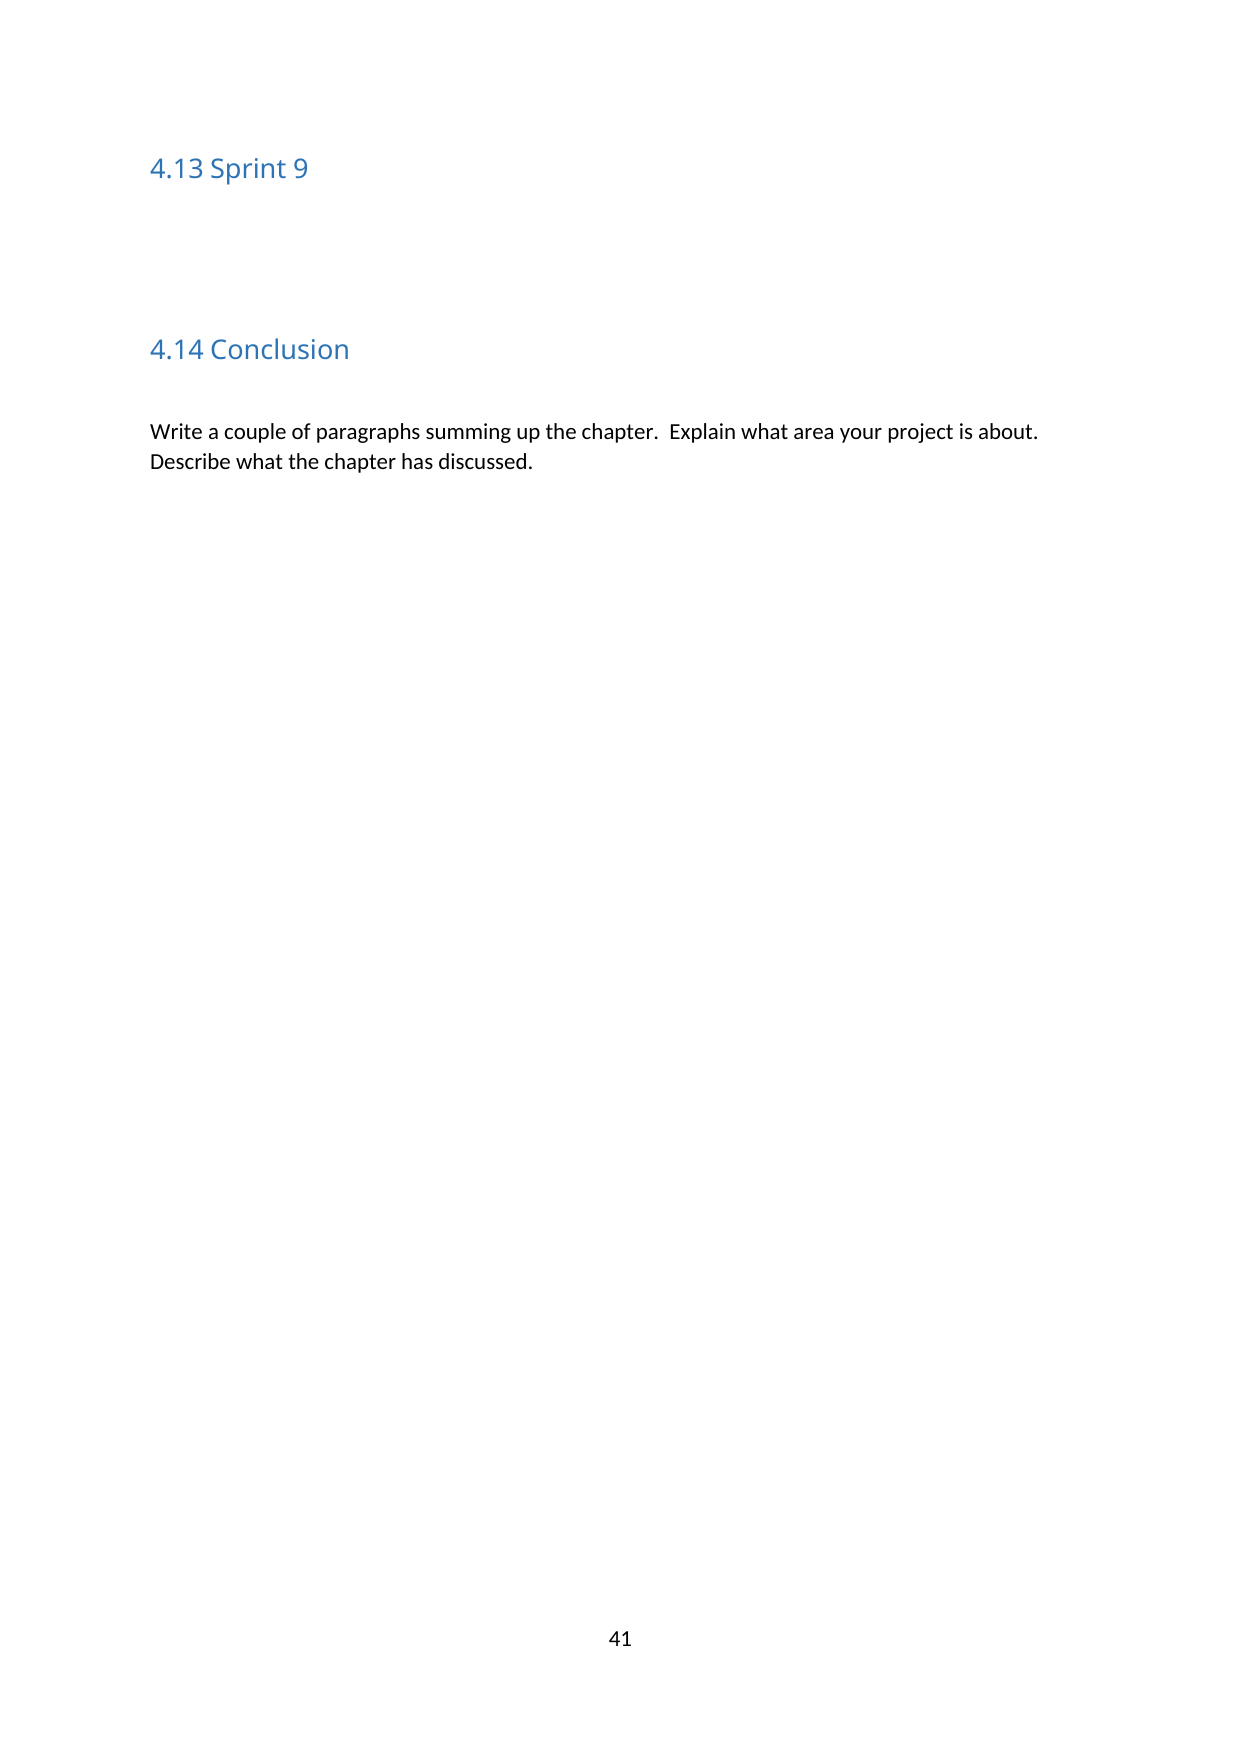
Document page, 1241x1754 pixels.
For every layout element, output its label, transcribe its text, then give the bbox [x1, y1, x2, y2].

text Write a couple of paragraphs summing up the chapter. Explain what area your project is about. Describe what the chapter has discussed. [150, 417, 1090, 475]
subtitle Sprint 9 [150, 150, 1090, 187]
subtitle Conclusion [150, 330, 1090, 367]
